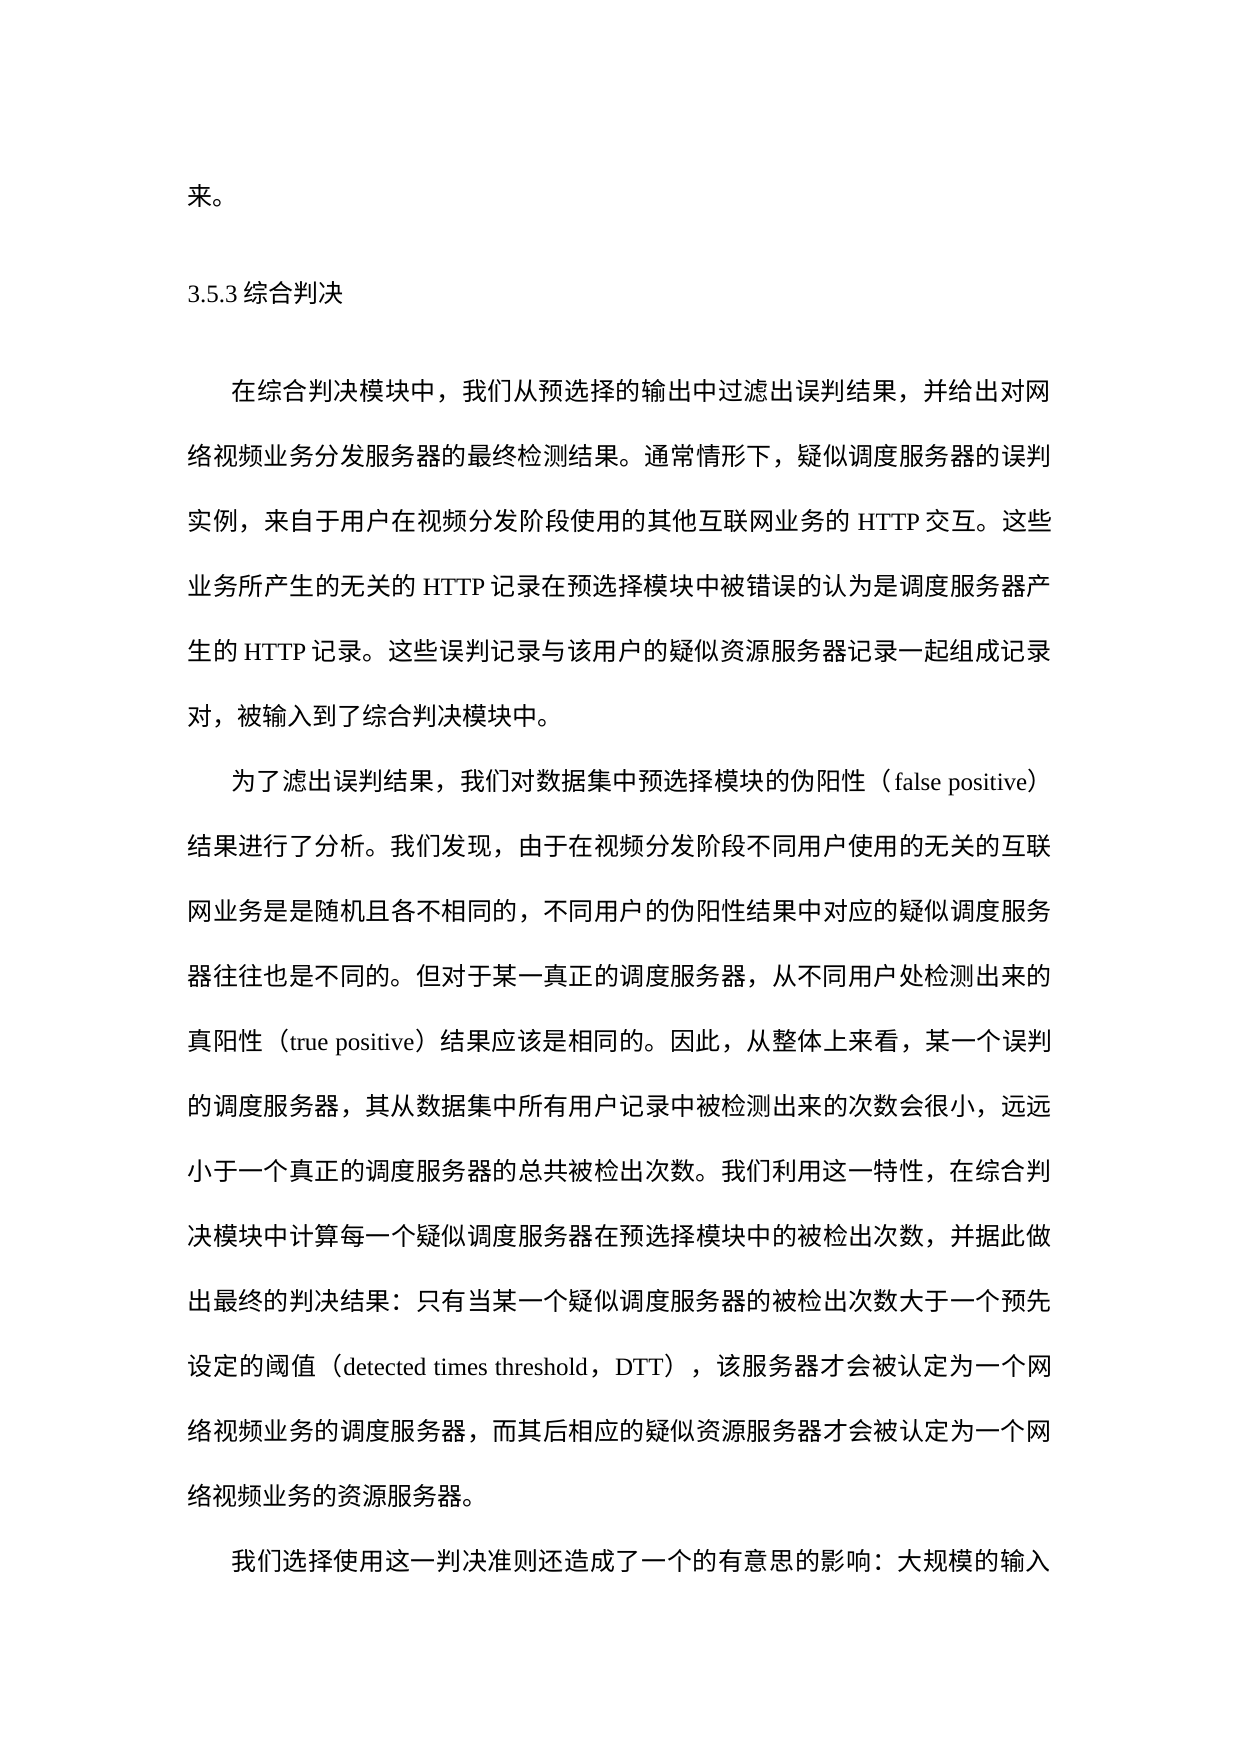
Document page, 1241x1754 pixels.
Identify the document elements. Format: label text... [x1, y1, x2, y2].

text 在综合判决模块中，我们从预选择的输出中过滤出误判结果，并给出对网络视频业务分发服务器的最终检测结果。通常情形下，疑似调度服务器的误判实例，来自于用户在视频分发阶段使用的其他互联网业务的HTTP交互。这些业务所产生的无关的HTTP记录在预选择模块中被错误的认为是调度服务器产生的HTTP记录。这些误判记录与该用户的疑似资源服务器记录一起组成记录对，被输入到了综合判决模块中。 [187, 357, 1053, 747]
text 综合判决 [187, 259, 1053, 324]
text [187, 162, 1053, 227]
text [187, 1527, 1053, 1592]
text 为了滤出误判结果，我们对数据集中预选择模块的伪阳性（false positive）结果进行了分析。我们发现，由于在视频分发阶段不同用户使用的无关的互联网业务是是随机且各不相同的，不同用户的伪阳性结果中对应的疑似调度服务器往往也是不同的。但对于某一真正的调度服务器，从不同用户处检测出来的真阳性（true positive）结果应该是相同的。因此，从整体上来看，某一个误判的调度服务器，其从数据集中所有用户记录中被检测出来的次数会很小，远远小于一个真正的调度服务器的总共被检出次数。我们利用这一特性，在综合判决模块中计算每一个疑似调度服务器在预选择模块中的被检出次数，并据此做出最终的判决结果：只有当某一个疑似调度服务器的被检出次数大于一个预先设定的阈值（detected times threshold，DTT），该服务器才会被认定为一个网络视频业务的调度服务器，而其后相应的疑似资源服务器才会被认定为一个网络视频业务的资源服务器。 [187, 747, 1053, 1527]
